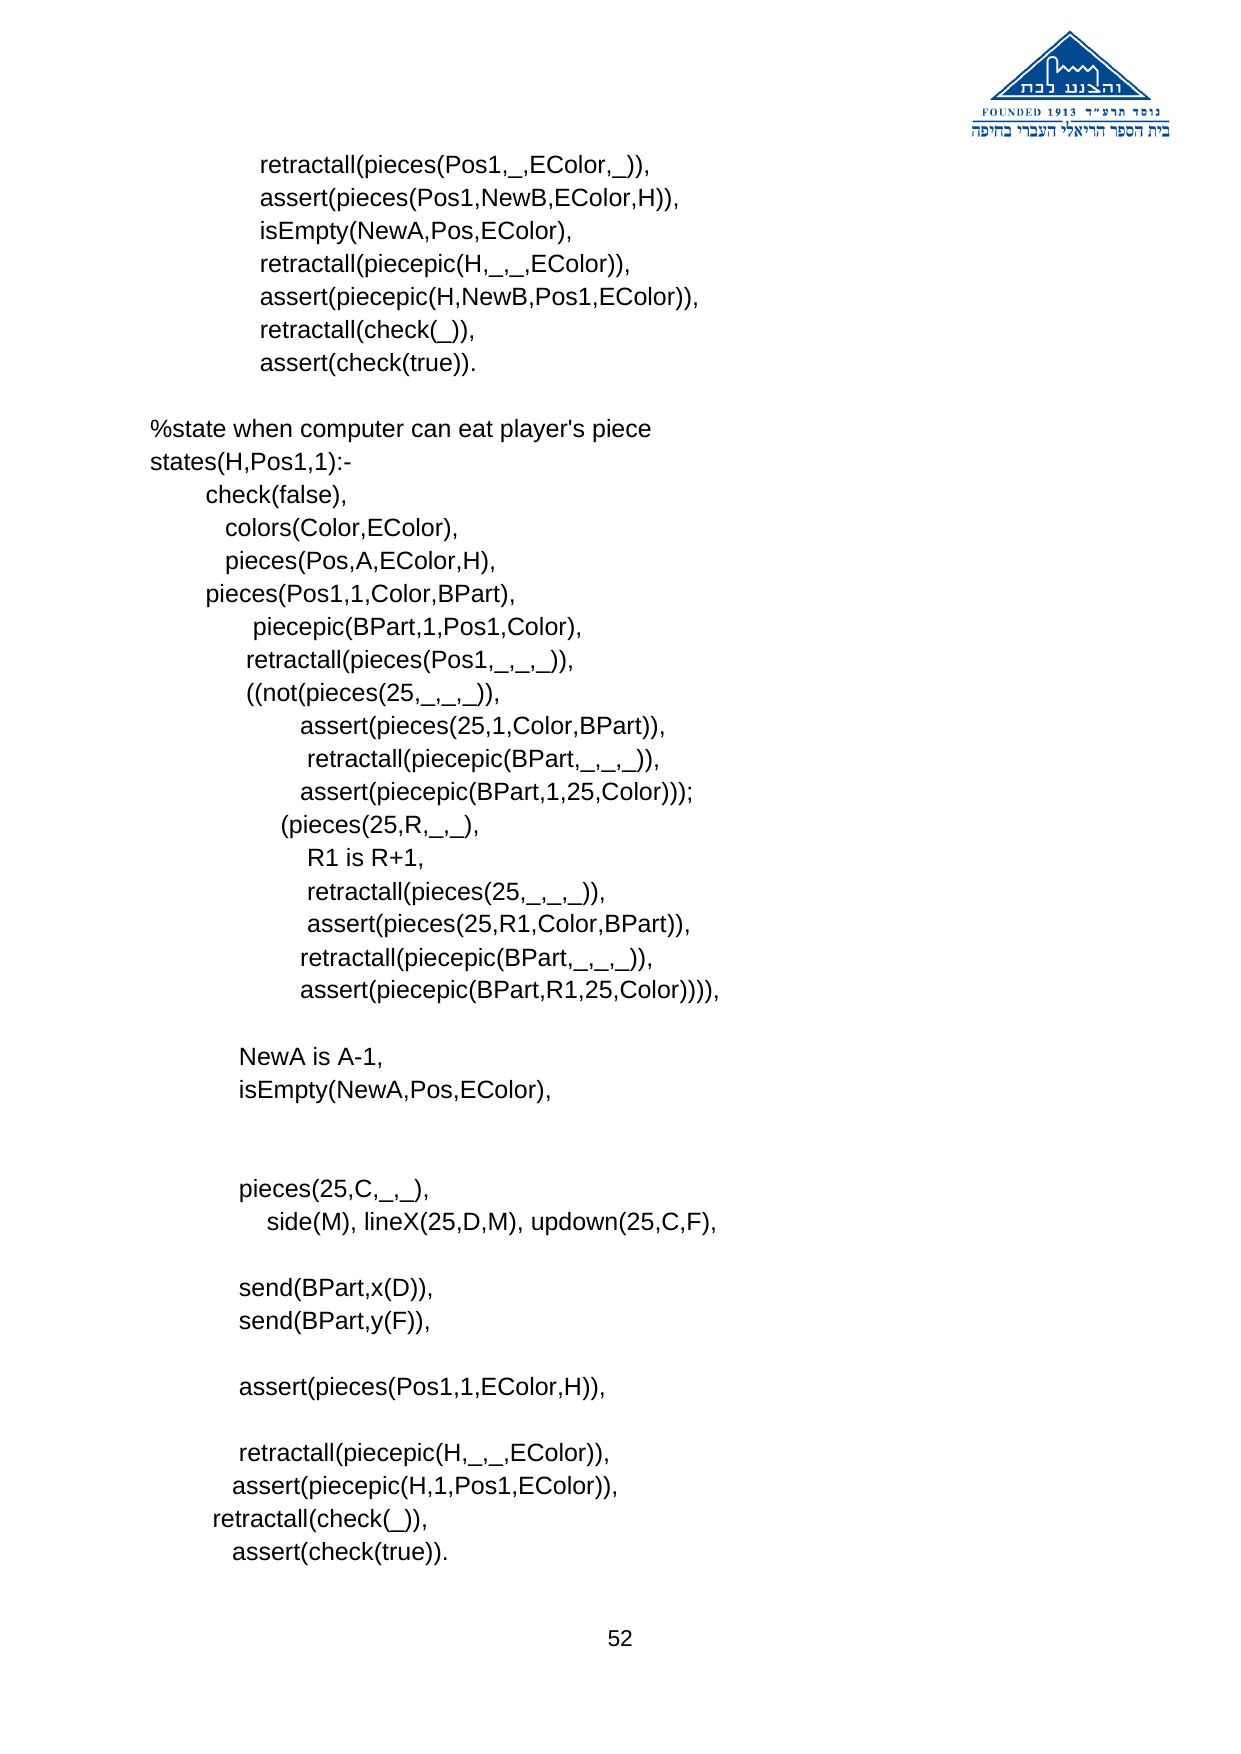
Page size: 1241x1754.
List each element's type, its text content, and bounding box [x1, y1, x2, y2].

text colors(Color,EColor), [150, 513, 1090, 542]
text retractall(pieces(25,_,_,_)), [150, 876, 1090, 905]
text assert(pieces(25,1,Color,BPart)), [150, 711, 1090, 740]
text states(H,Pos1,1):- [150, 447, 1090, 476]
text side(M), lineX(25,D,M), updown(25,C,F), [150, 1207, 1090, 1235]
text assert(pieces(Pos1,NewB,EColor,H)), [150, 183, 1090, 212]
text send(BPart,y(F)), [150, 1306, 1090, 1334]
text isEmpty(NewA,Pos,EColor), [150, 1074, 1090, 1103]
text piecepic(BPart,1,Pos1,Color), [150, 612, 1090, 641]
text isEmpty(NewA,Pos,EColor), [150, 216, 1090, 245]
text retractall(check(_)), [150, 1504, 1090, 1533]
text retractall(piecepic(BPart,_,_,_)), [150, 744, 1090, 773]
text NewA is A-1, [150, 1042, 1090, 1070]
text assert(piecepic(H,NewB,Pos1,EColor)), [150, 282, 1090, 311]
text ((not(pieces(25,_,_,_)), [150, 678, 1090, 707]
text pieces(Pos1,1,Color,BPart), [150, 579, 1090, 608]
picture [962, 21, 1179, 142]
text assert(check(true)). [150, 348, 1090, 377]
text assert(piecepic(H,1,Pos1,EColor)), [150, 1471, 1090, 1499]
text R1 is R+1, [150, 843, 1090, 872]
text send(BPart,x(D)), [150, 1273, 1090, 1301]
text assert(piecepic(BPart,R1,25,Color)))), [150, 976, 1090, 1004]
text assert(check(true)). [150, 1537, 1090, 1566]
text check(false), [150, 480, 1090, 509]
text retractall(piecepic(BPart,_,_,_)), [150, 942, 1090, 971]
text retractall(piecepic(H,_,_,EColor)), [150, 1438, 1090, 1467]
text retractall(check(_)), [150, 315, 1090, 344]
text pieces(25,C,_,_), [150, 1174, 1090, 1202]
text assert(pieces(25,R1,Color,BPart)), [150, 909, 1090, 938]
text retractall(pieces(Pos1,_,_,_)), [150, 645, 1090, 674]
text %state when computer can eat player's piece [150, 414, 1090, 443]
text retractall(piecepic(H,_,_,EColor)), [150, 249, 1090, 278]
text (pieces(25,R,_,_), [150, 810, 1090, 839]
text assert(pieces(Pos1,1,EColor,H)), [150, 1372, 1090, 1401]
text assert(piecepic(BPart,1,25,Color))); [150, 777, 1090, 806]
text retractall(pieces(Pos1,_,EColor,_)), [150, 150, 1090, 179]
text pieces(Pos,A,EColor,H), [150, 546, 1090, 575]
